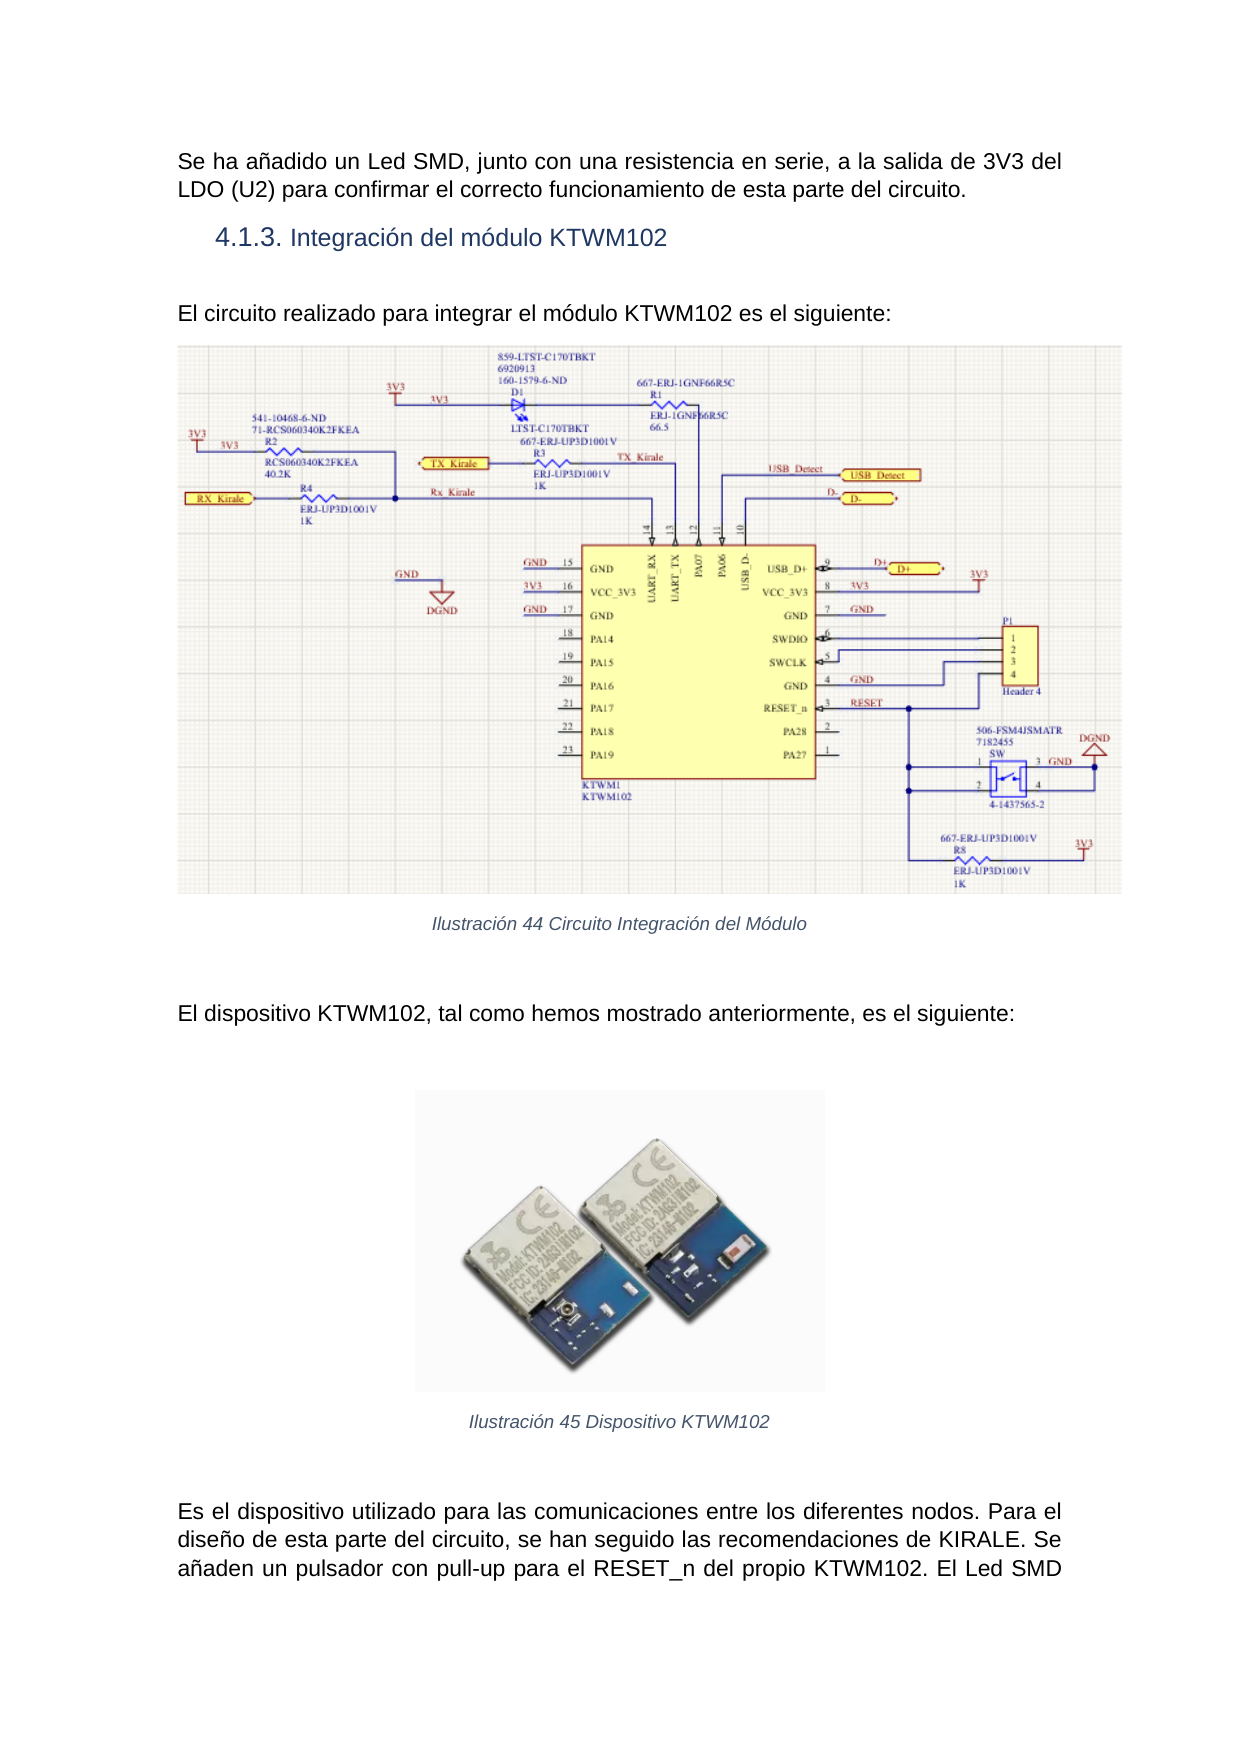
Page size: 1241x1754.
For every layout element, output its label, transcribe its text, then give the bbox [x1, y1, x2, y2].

text El circuito realizado para integrar el módulo KTWM102 es el siguiente: [177, 300, 1063, 326]
text Se ha añadido un Led SMD, junto con una resistencia en serie, a la salida de 3V3 del LDO (U2) para confirmar el correcto funcionamiento de esta parte del circuito. [177, 148, 1063, 202]
text El dispositivo KTWM102, tal como hemos mostrado anteriormente, es el siguiente: [177, 1000, 1063, 1026]
subtitle Integración del módulo KTWM102 [215, 221, 1063, 252]
text Ilustración 44 Circuito Integración del Módulo [177, 912, 1063, 934]
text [177, 1498, 1063, 1581]
picture [415, 1090, 826, 1392]
picture [177, 345, 1122, 894]
text Ilustración 45 Dispositivo KTWM102 [177, 1411, 1063, 1432]
